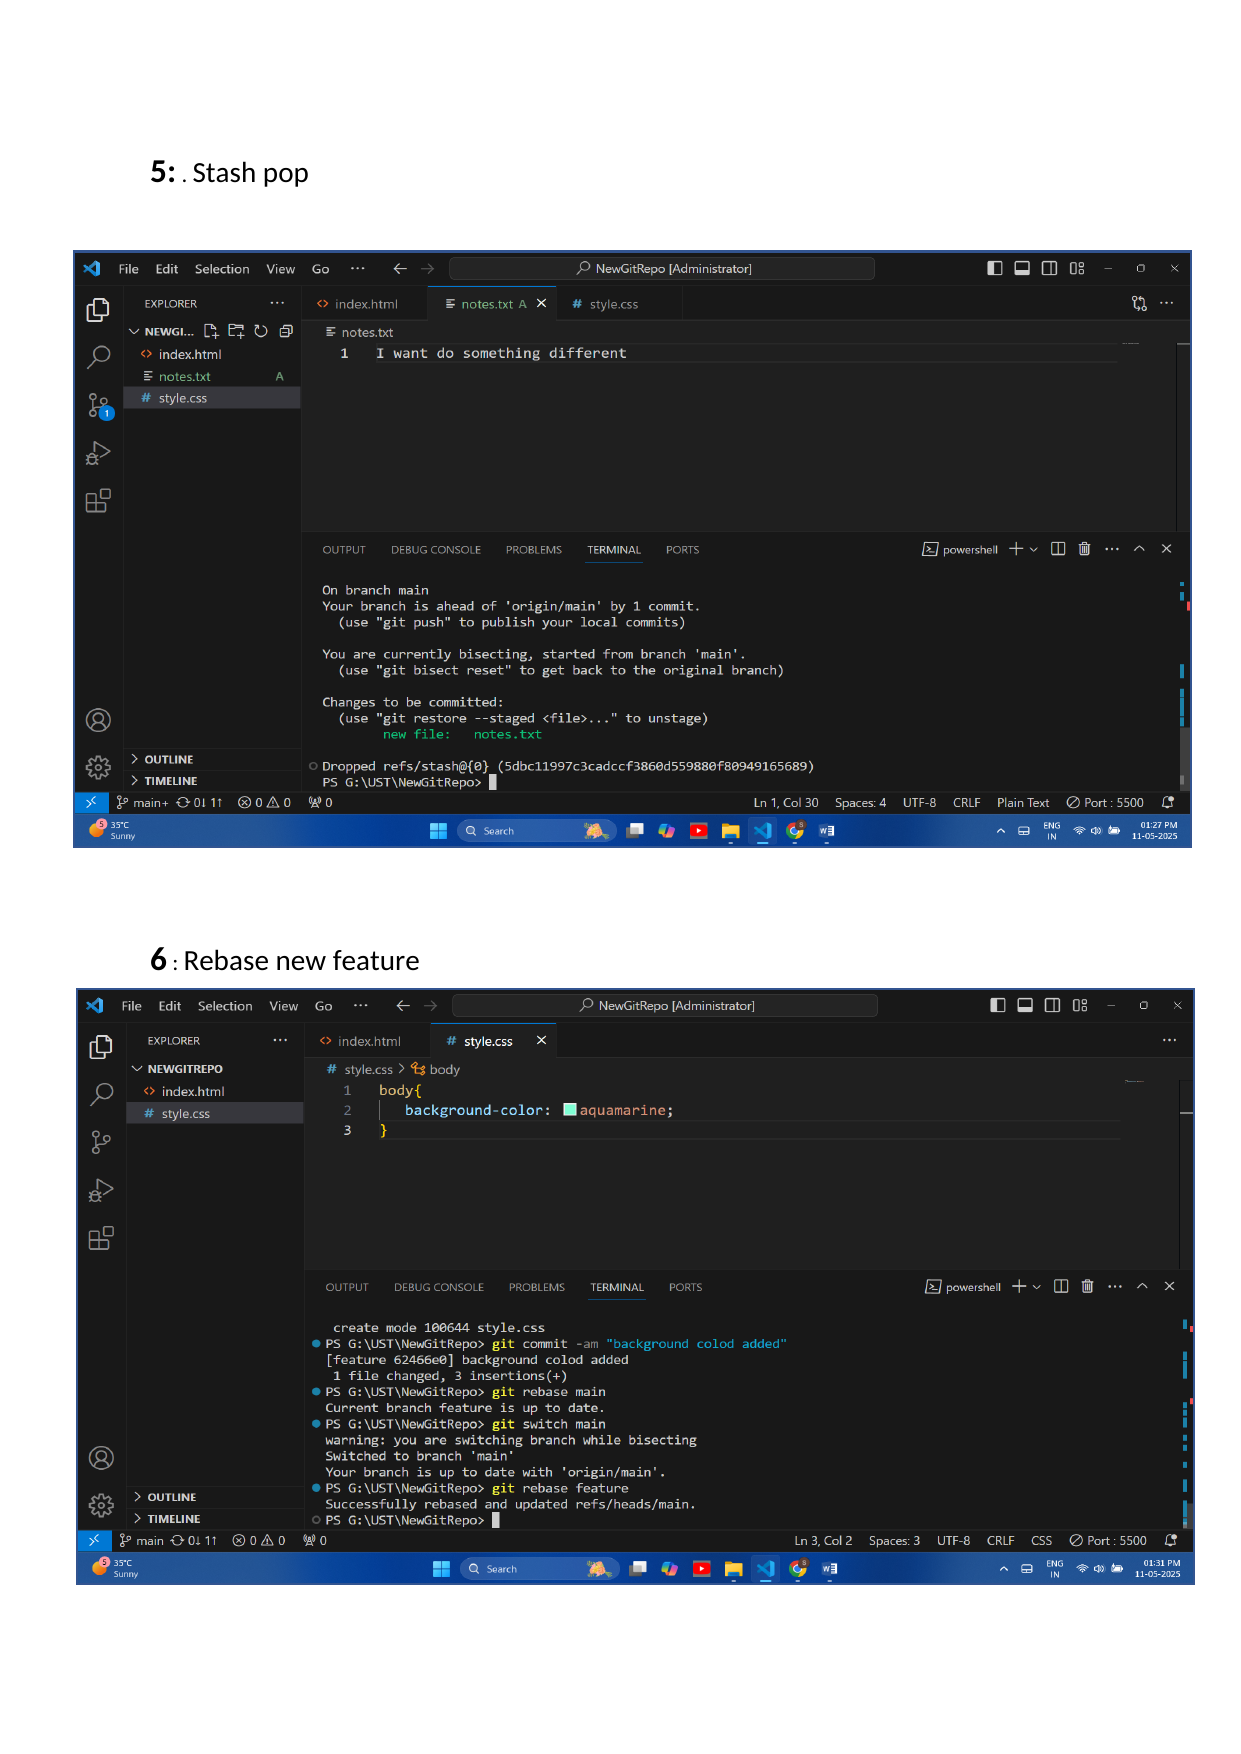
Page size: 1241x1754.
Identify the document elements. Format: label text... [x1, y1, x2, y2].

text 6 : Rebase new feature [150, 938, 1090, 979]
picture [75, 253, 1190, 846]
picture [78, 990, 1193, 1583]
text 5: . Stash pop [150, 150, 1090, 191]
